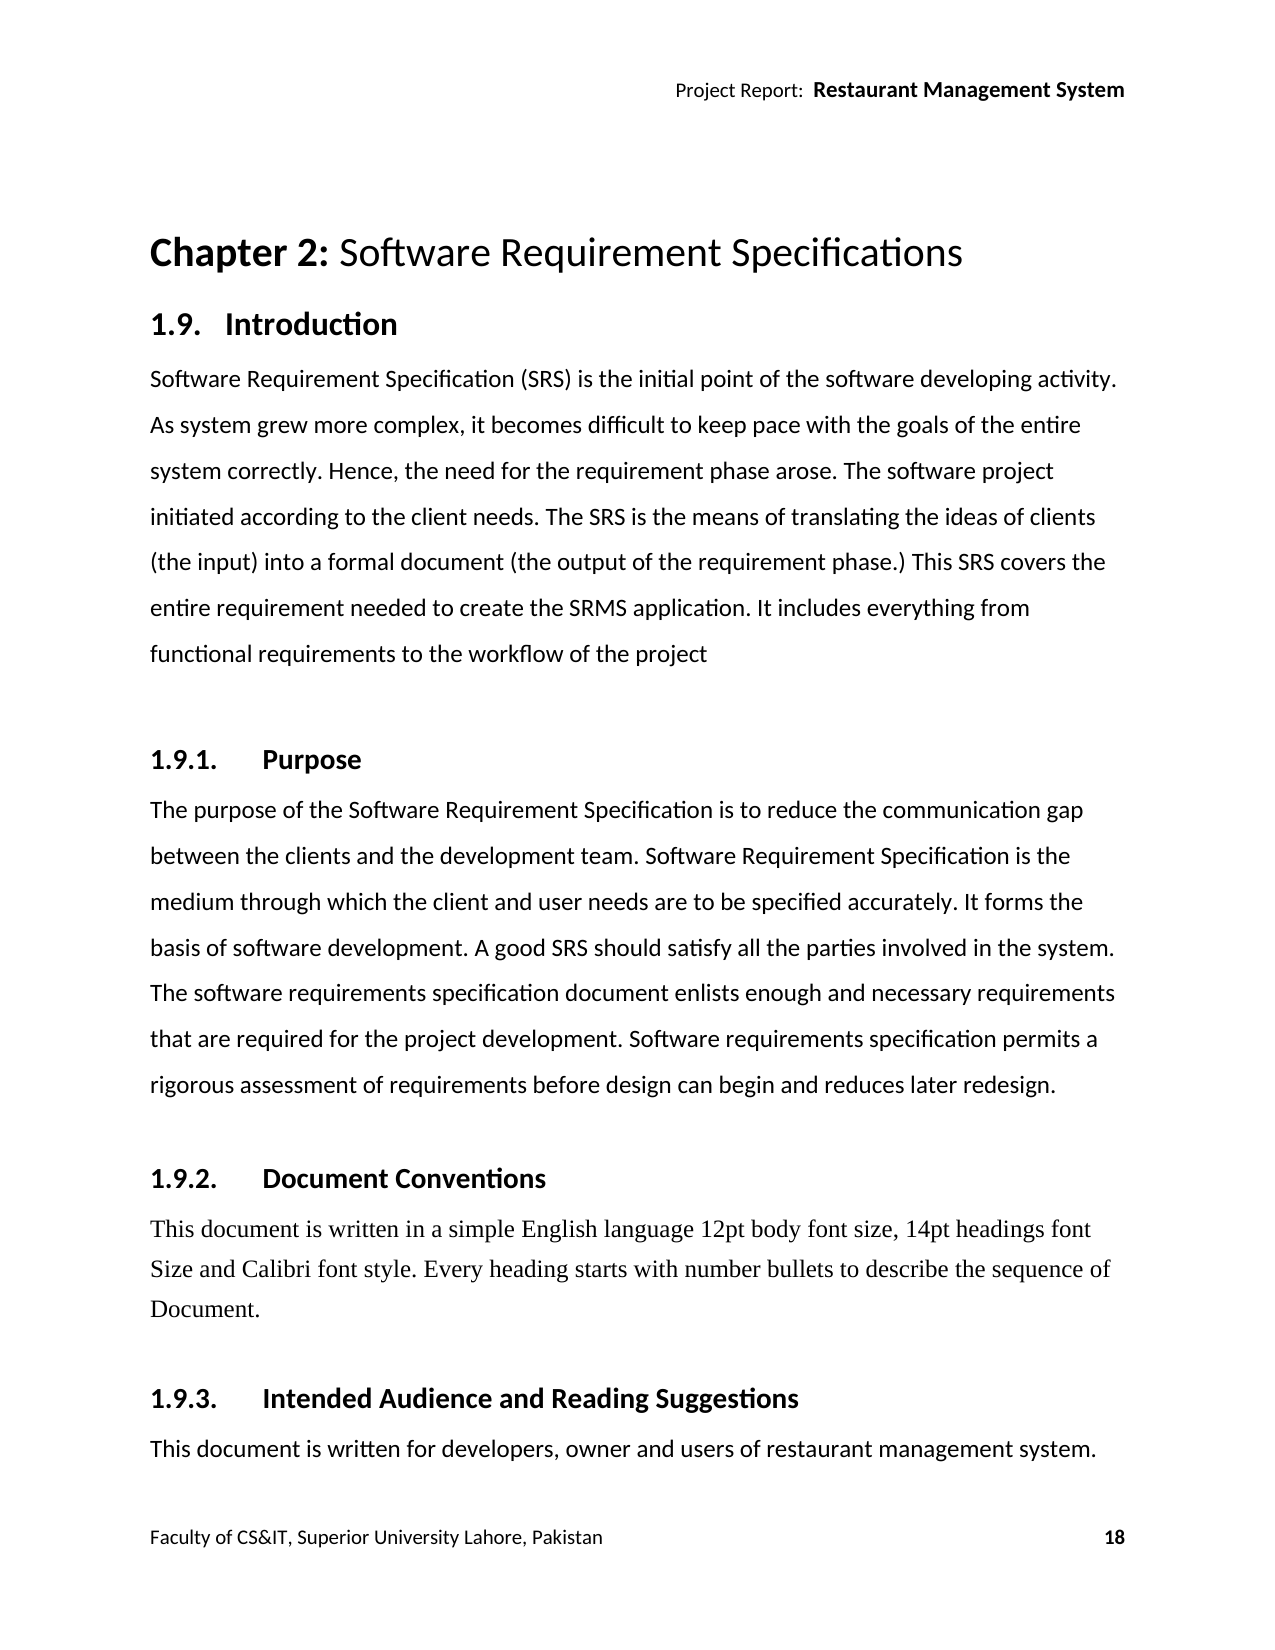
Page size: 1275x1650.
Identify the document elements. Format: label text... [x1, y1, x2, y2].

subtitle Intended Audience and Reading Suggestions [150, 1380, 1125, 1416]
subtitle Purpose [150, 741, 1125, 777]
text This document is written in a simple English language 12pt body font size, 14pt headings font Size and Calibri font style. Every heading starts with number bullets to describe the sequence of Document. [150, 1214, 1121, 1323]
text This document is written for developers, owner and users of restaurant management system. [150, 1434, 1125, 1464]
subtitle Software Requirement Specification (SRS) is the initial point of the software developing activity. As system grew more complex, it becomes difficult to keep pace with the goals of the entire system correctly. Hence, the need for the requirement phase arose. The software project initiated according to the client needs. The SRS is the means of translating the ideas of clients (the input) into a formal document (the output of the requirement phase.) This SRS covers the entire requirement needed to create the SRMS application. It includes everything from functional requirements to the workflow of the project [150, 363, 1125, 668]
text The purpose of the Software Requirement Specification is to reduce the communication gap between the clients and the development team. Software Requirement Specification is the medium through which the client and user needs are to be specified accurately. It forms the basis of software development. A good SRS should satisfy all the parties involved in the system. The software requirements specification document enlists enough and necessary requirements that are required for the project development. Software requirements specification permits a rigorous assessment of requirements before design can begin and reduces later redesign. [150, 794, 1125, 1099]
text Chapter 2: Software Requirement Specifications [150, 226, 1125, 277]
subtitle Introduction [150, 302, 1125, 343]
subtitle Document Conventions [150, 1160, 1125, 1196]
